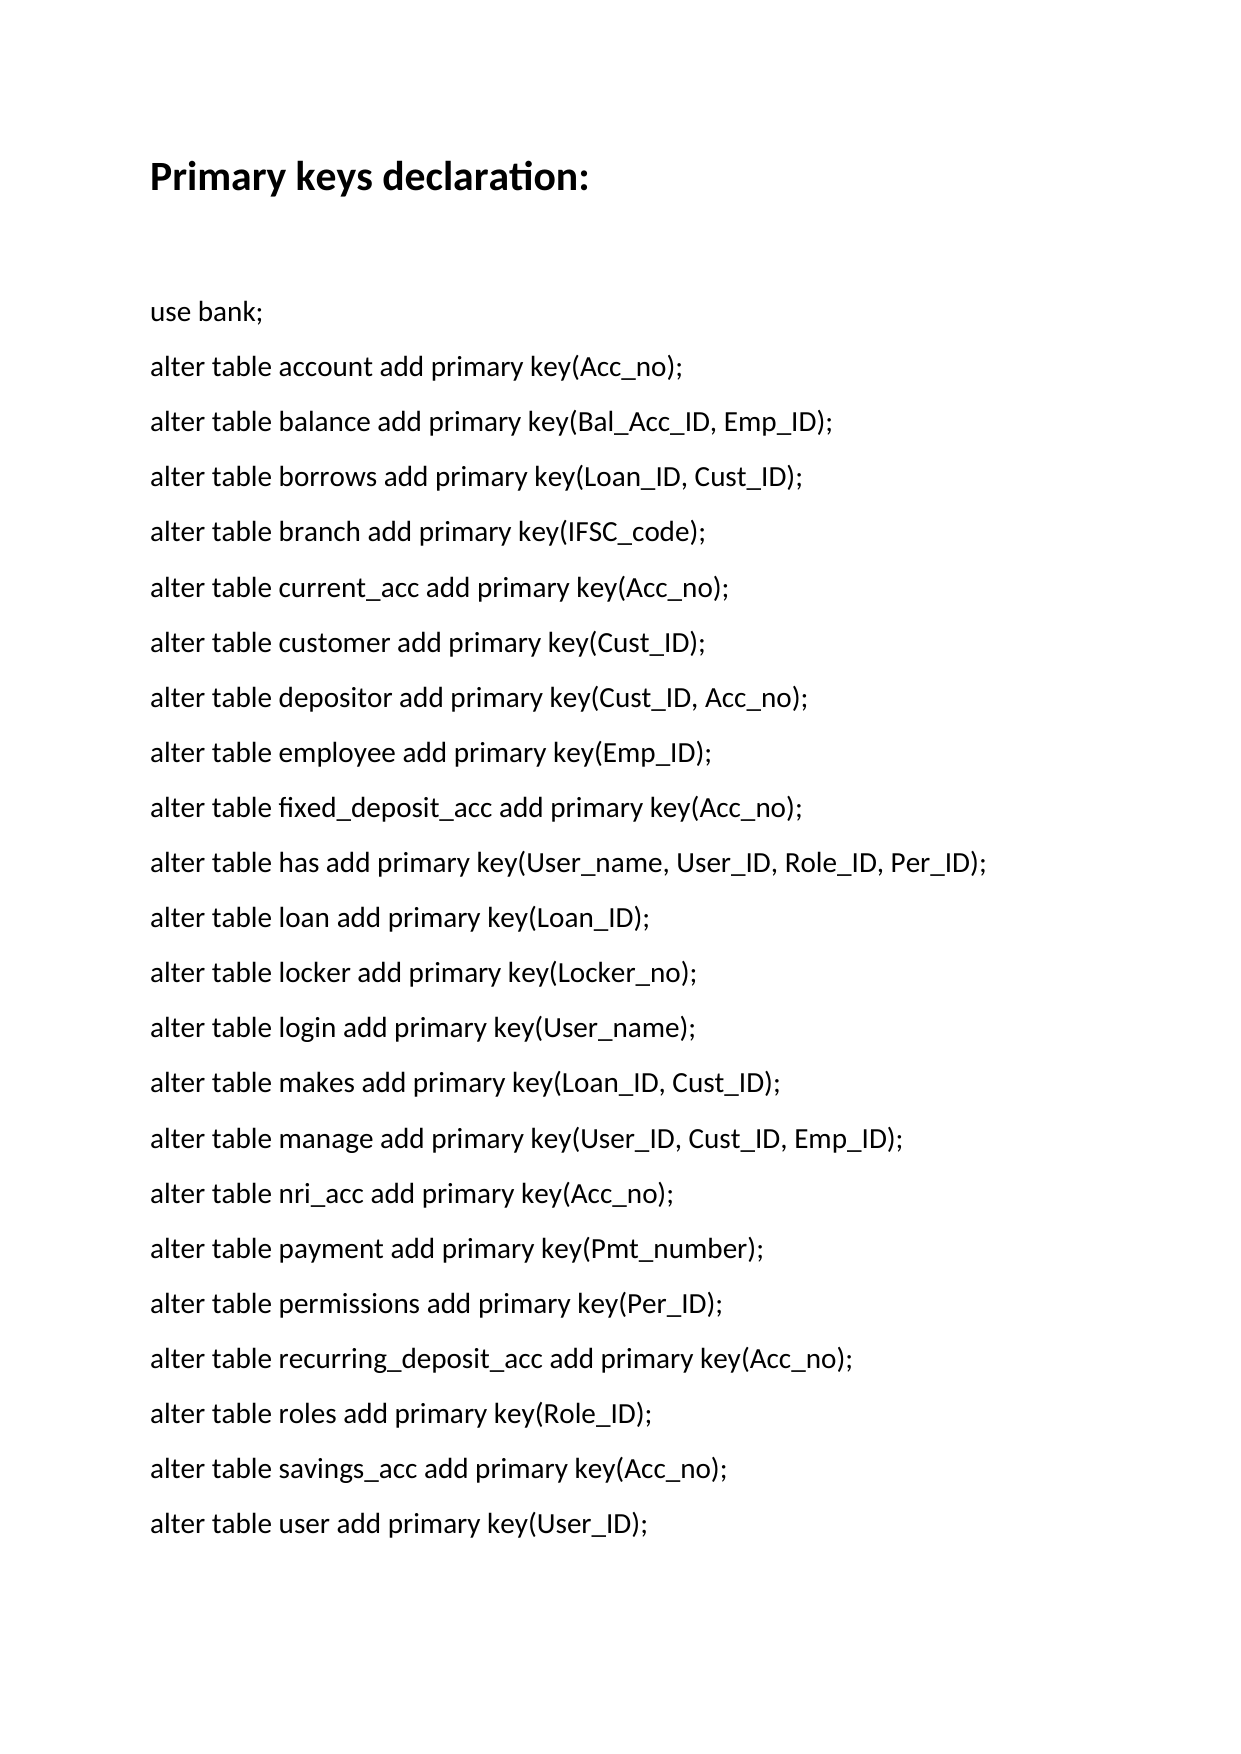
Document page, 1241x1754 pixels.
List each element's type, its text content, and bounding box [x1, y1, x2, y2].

text alter table fixed_deposit_acc add primary key(Acc_no); [150, 789, 1090, 825]
text alter table loan add primary key(Loan_ID); [150, 899, 1090, 935]
text alter table manage add primary key(User_ID, Cust_ID, Emp_ID); [150, 1120, 1090, 1155]
text alter table recurring_deposit_acc add primary key(Acc_no); [150, 1340, 1090, 1376]
text alter table customer add primary key(Cust_ID); [150, 624, 1090, 659]
text Primary keys declaration: [150, 150, 1090, 201]
text alter table user add primary key(User_ID); [150, 1505, 1090, 1541]
text alter table login add primary key(User_name); [150, 1009, 1090, 1045]
text alter table permissions add primary key(Per_ID); [150, 1285, 1090, 1321]
text alter table borrows add primary key(Loan_ID, Cust_ID); [150, 458, 1090, 494]
text alter table roles add primary key(Role_ID); [150, 1395, 1090, 1431]
text alter table account add primary key(Acc_no); [150, 348, 1090, 384]
text alter table balance add primary key(Bal_Acc_ID, Emp_ID); [150, 403, 1090, 439]
text alter table branch add primary key(IFSC_code); [150, 513, 1090, 549]
text alter table nri_acc add primary key(Acc_no); [150, 1175, 1090, 1210]
text alter table current_acc add primary key(Acc_no); [150, 569, 1090, 604]
text alter table depositor add primary key(Cust_ID, Acc_no); [150, 679, 1090, 714]
text alter table savings_acc add primary key(Acc_no); [150, 1450, 1090, 1486]
text alter table employee add primary key(Emp_ID); [150, 734, 1090, 769]
text alter table payment add primary key(Pmt_number); [150, 1230, 1090, 1266]
text alter table locker add primary key(Locker_no); [150, 954, 1090, 990]
text use bank; [150, 293, 1090, 329]
text alter table makes add primary key(Loan_ID, Cust_ID); [150, 1064, 1090, 1100]
text alter table has add primary key(User_name, User_ID, Role_ID, Per_ID); [150, 844, 1090, 880]
